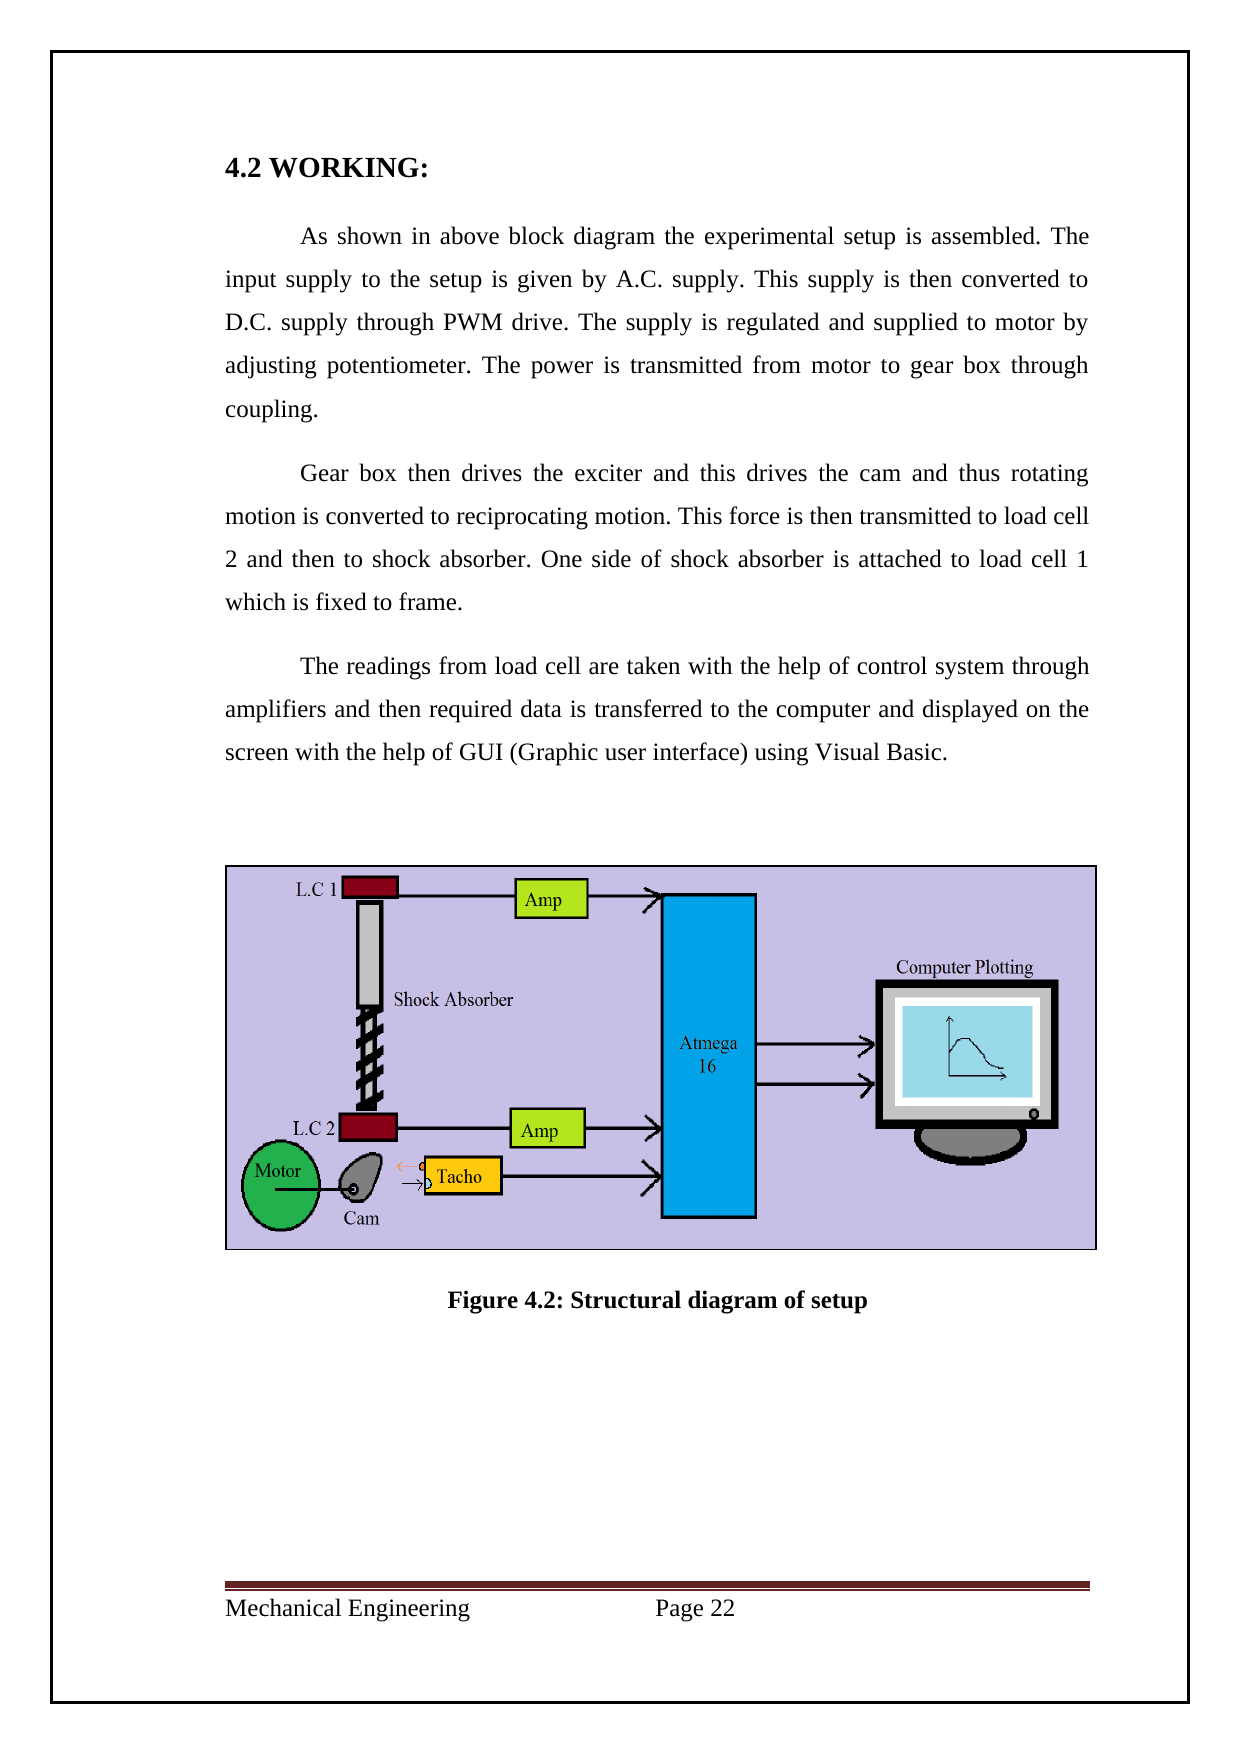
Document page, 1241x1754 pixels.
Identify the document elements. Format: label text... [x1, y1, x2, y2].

picture [227, 867, 1095, 1249]
text 4.2 WORKING: [225, 150, 1090, 183]
text Gear box then drives the exciter and this drives the cam and thus rotating motion is converted to reciprocating motion. This force is then transmitted to load cell 2 and then to shock absorber. One side of shock absorber is attached to load cell 1 which is fixed to frame. [225, 458, 1090, 616]
text The readings from load cell are taken with the help of control system through amplifiers and then required data is transferred to the computer and displayed on the screen with the help of GUI (Graphic user interface) using Visual Basic. [225, 651, 1090, 766]
text Figure 4.2: Structural diagram of setup [225, 1286, 1090, 1314]
text As shown in above block diagram the experimental setup is assembled. The input supply to the setup is given by A.C. supply. This supply is then converted to D.C. supply through PWM drive. The supply is regulated and supplied to motor by adjusting potentiometer. The power is transmitted from motor to gear box through coupling. [225, 221, 1090, 422]
